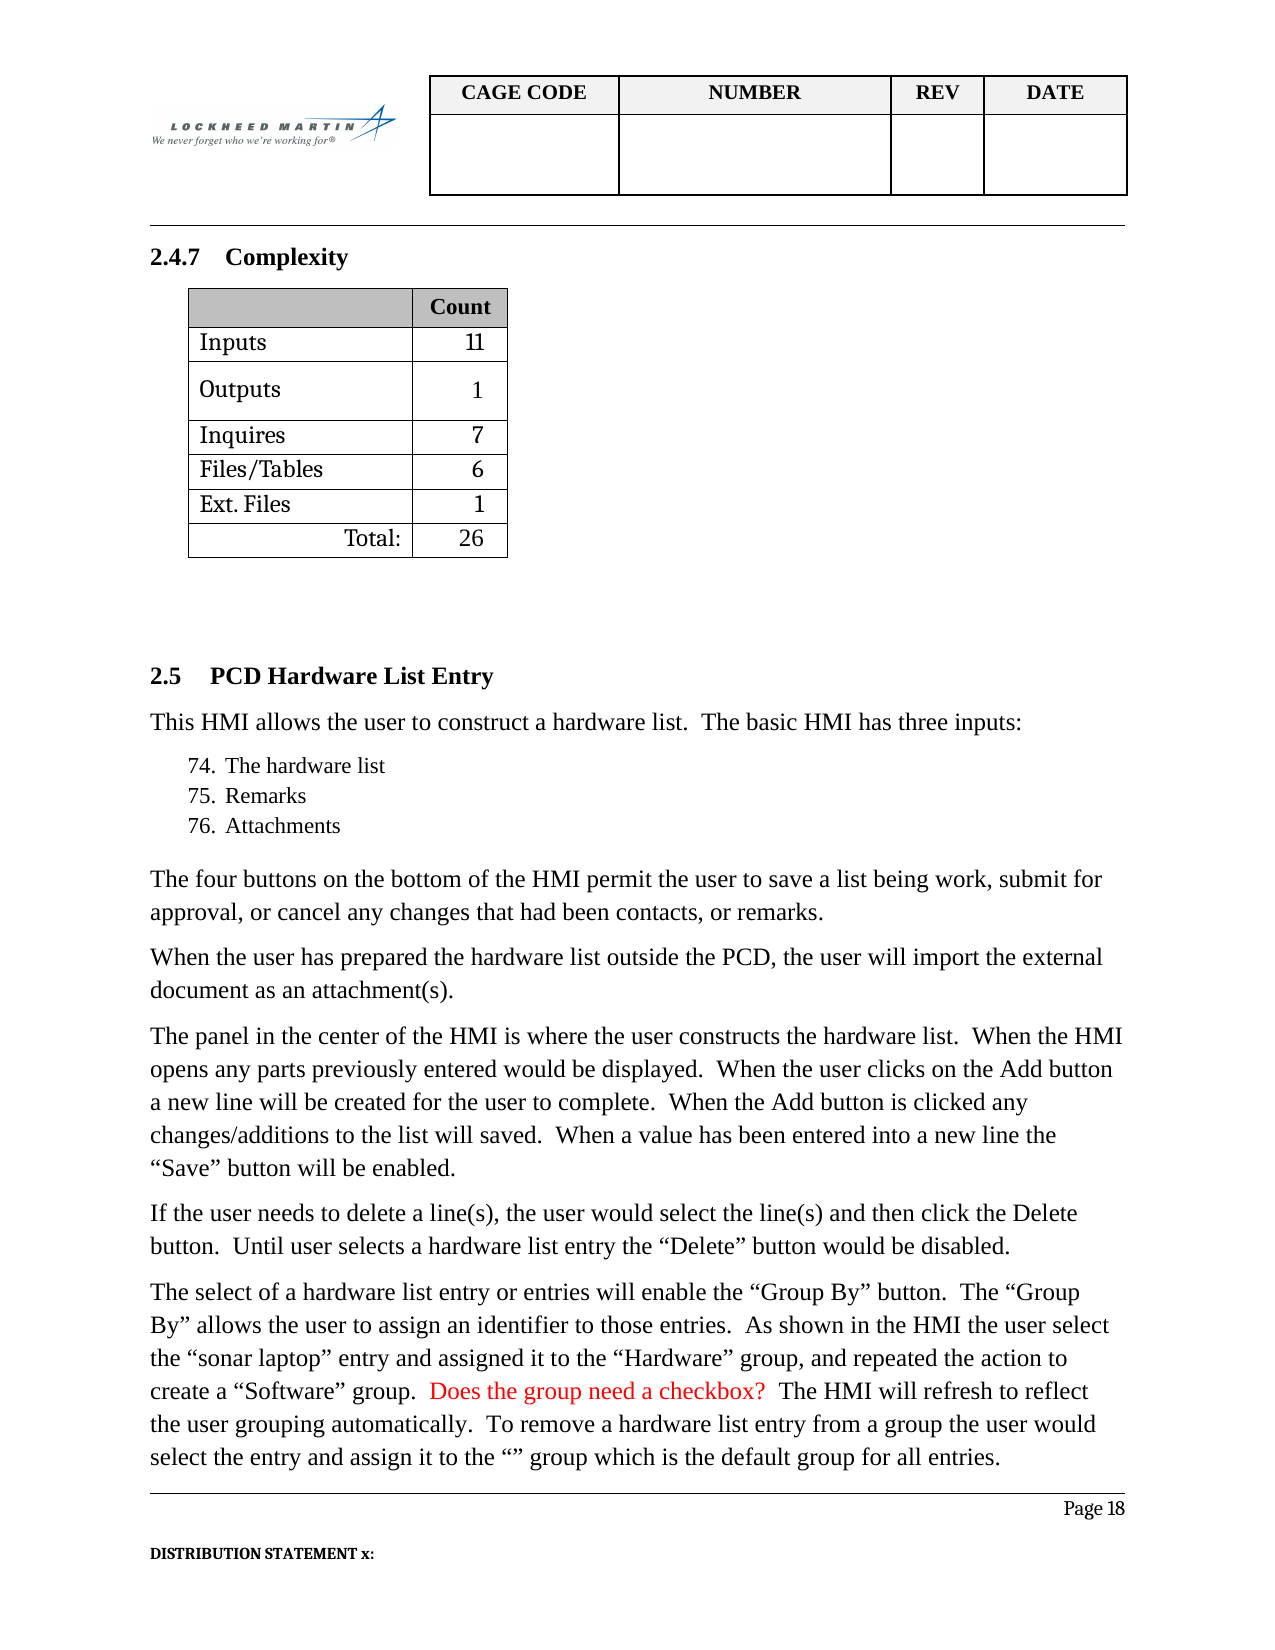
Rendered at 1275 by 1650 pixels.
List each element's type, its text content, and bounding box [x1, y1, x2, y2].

table_header [189, 289, 412, 327]
text This HMI allows the user to construct a hardware list. The basic HMI has three inputs: [150, 707, 1125, 735]
picture [152, 104, 397, 146]
table_cell Inputs [189, 328, 412, 361]
list Remarks [187, 782, 1125, 809]
subtitle Complexity [150, 242, 1125, 271]
table_cell 1 [413, 490, 507, 522]
table_header Count [413, 289, 507, 327]
text The select of a hardware list entry or entries will enable the “Group By” button. The “Group By” allows the user to assign an identifier to those entries. As shown in the HMI the user select the “sonar laptop” entry and assigned it to the “Hardware” group, and repeated the action to create a “Software” group. Does the group need a checkbox? The HMI will refresh to reflect the user grouping automatically. To remove a hardware list entry from a group the user would select the entry and assign it to the “” group which is the default group for all entries. [150, 1277, 1125, 1471]
table_cell Ext. Files [189, 490, 412, 522]
table_cell Inquires [189, 421, 412, 454]
list Attachments [187, 813, 1125, 839]
table_cell 6 [413, 455, 507, 488]
text If the user needs to delete a line(s), the user would select the line(s) and then click the Delete button. Until user selects a hardware list entry the “Delete” button would be disabled. [150, 1198, 1125, 1260]
text The panel in the center of the HMI is where the user constructs the hardware list. When the HMI opens any parts previously entered would be displayed. When the user clicks on the Add button a new line will be created for the user to complete. When the Add button is clicked any changes/additions to the list will saved. When a value has been entered into a new line the “Save” button will be enabled. [150, 1021, 1125, 1182]
table_cell Total: [189, 524, 412, 557]
table_cell 11 [413, 328, 507, 361]
text The four buttons on the bottom of the HMI permit the user to save a list being work, submit for approval, or cancel any changes that had been contacts, or remarks. [150, 864, 1125, 925]
text When the user has prepared the hardware list outside the PCD, the user will import the external document as an attachment(s). [150, 942, 1125, 1004]
table_cell Outputs [189, 362, 412, 420]
table_cell 1 [413, 362, 507, 420]
table_cell 26 [413, 524, 507, 557]
list The hardware list [187, 752, 1125, 778]
subtitle PCD Hardware List Entry [150, 661, 1125, 690]
table_cell Files/Tables [189, 455, 412, 488]
table_cell 7 [413, 421, 507, 454]
